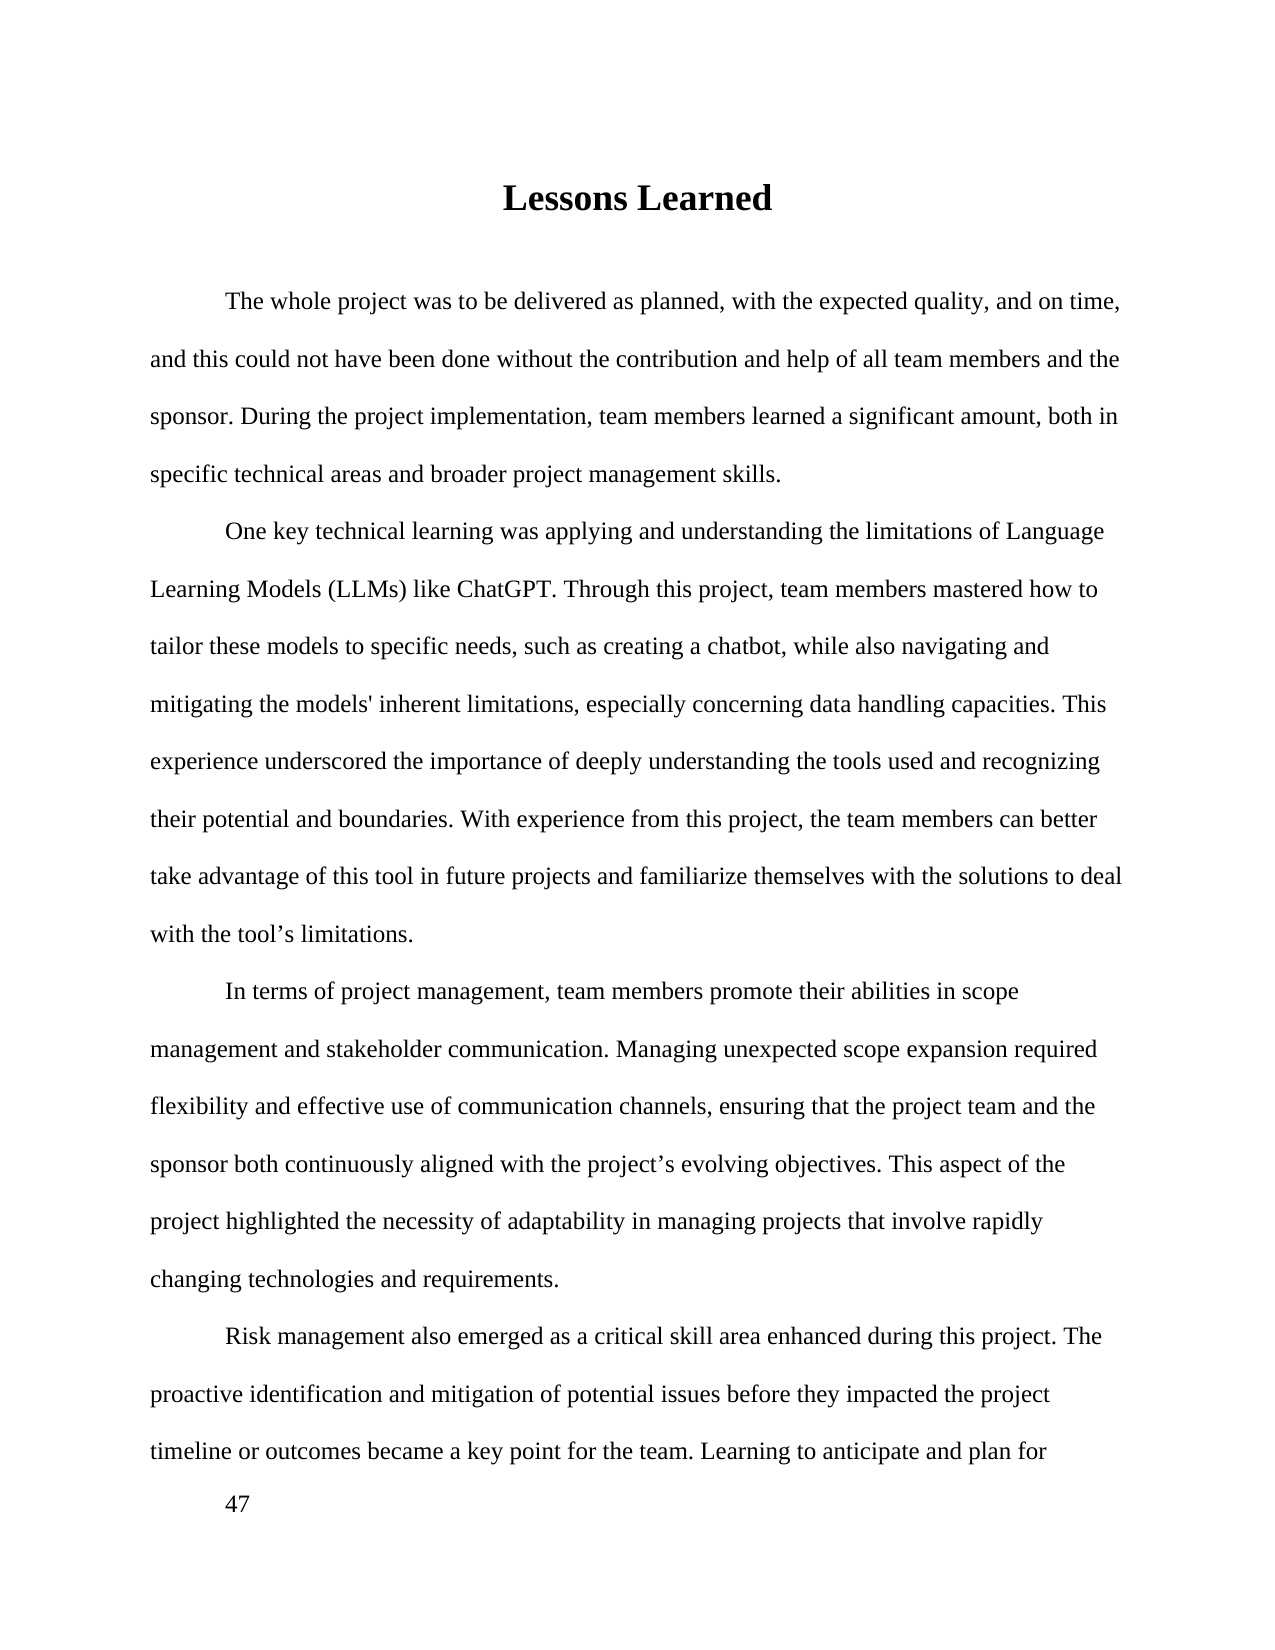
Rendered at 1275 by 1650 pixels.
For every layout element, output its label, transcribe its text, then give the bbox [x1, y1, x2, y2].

text One key technical learning was applying and understanding the limitations of Language Learning Models (LLMs) like ChatGPT. Through this project, team members mastered how to tailor these models to specific needs, such as creating a chatbot, while also navigating and mitigating the models' inherent limitations, especially concerning data handling capacities. This experience underscored the importance of deeply understanding the tools used and recognizing their potential and boundaries. With experience from this project, the team members can better take advantage of this tool in future projects and familiarize themselves with the solutions to deal with the tool’s limitations. [150, 516, 1125, 947]
subtitle Lessons Learned [150, 175, 1125, 218]
text The whole project was to be delivered as planned, with the expected quality, and on time, and this could not have been done without the contribution and help of all team members and the sponsor. During the project implementation, team members learned a significant amount, both in specific technical areas and broader project management skills. [150, 286, 1125, 487]
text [150, 1321, 1125, 1465]
text In terms of project management, team members promote their abilities in scope management and stakeholder communication. Managing unexpected scope expansion required flexibility and effective use of communication channels, ensuring that the project team and the sponsor both continuously aligned with the project’s evolving objectives. This aspect of the project highlighted the necessity of adaptability in managing projects that involve rapidly changing technologies and requirements. [150, 976, 1125, 1292]
